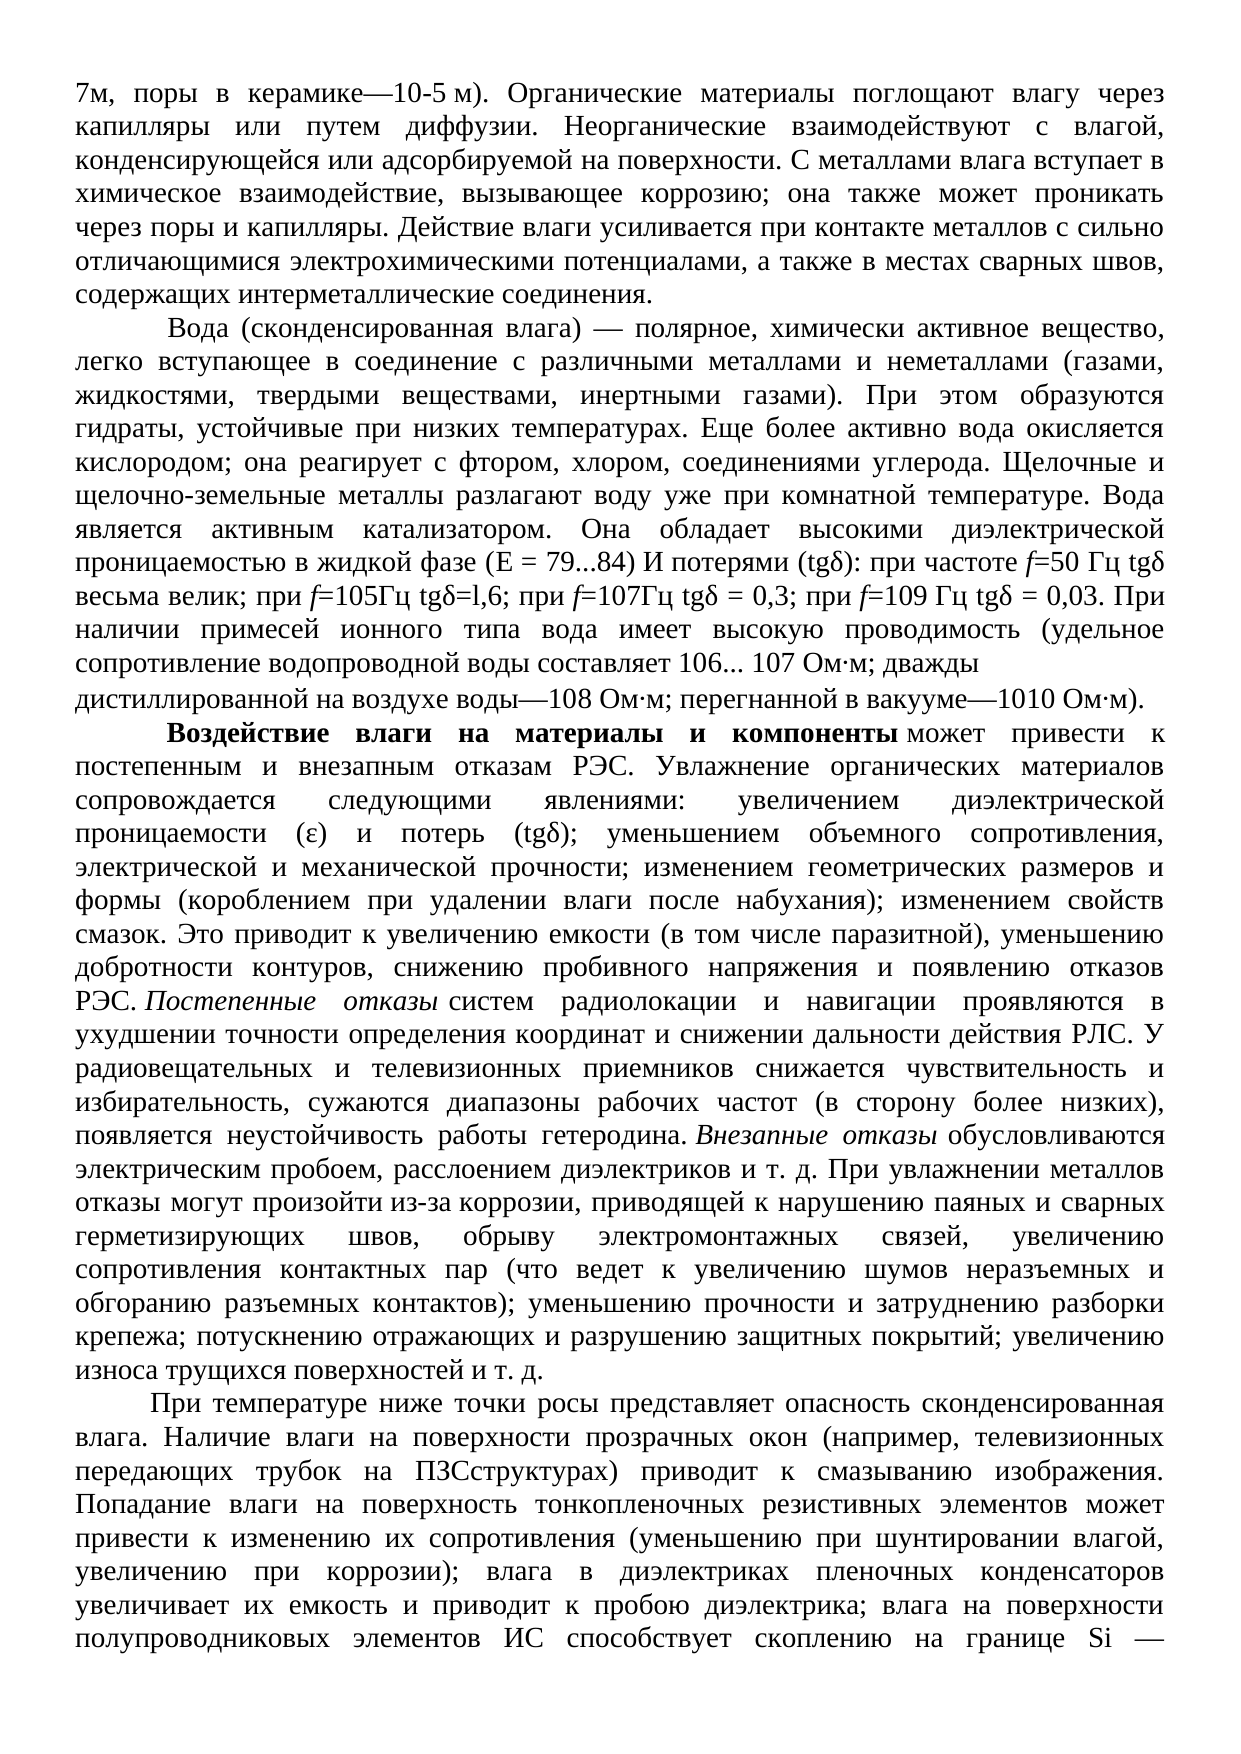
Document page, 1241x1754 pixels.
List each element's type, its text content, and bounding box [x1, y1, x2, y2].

text Вода (сконденсированная влага) — полярное, химически активное вещество, легко вступающее в соединение с различными металлами и неметаллами (газами, жидкостями, твердыми веществами, инертными газами). При этом образуются гидраты, устойчивые при низких температурах. Еще более активно вода окисляется кислородом; она реагирует с фтором, хлором, соединениями углерода. Щелочные и щелочно-земельные металлы разлагают воду уже при комнатной температуре. Вода является активным катализатором. Она обладает высокими диэлектрической проницаемостью в жидкой фазе (Ε = 79...84) И потерями (tgδ): при частоте f=50 Гц tgδ весьма велик; при f=105Гц tgδ=l,6; при f=107Гц tgδ = 0,3; при f=109 Гц tgδ = 0,03. При наличии примесей ионного типа вода имеет высокую проводимость (удельное сопротивление водопроводной воды составляет 106... 107 Ом∙м; дважды [75, 310, 1165, 679]
text дистиллированной на воздухе воды—108 Ом∙м; перегнанной в вакууме—1010 Ом∙м). [75, 681, 1165, 715]
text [75, 75, 1165, 310]
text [75, 1386, 1165, 1654]
text Воздействие влаги на материалы и компоненты может привести к постепенным и внезапным отказам РЭС. Увлажнение органических материалов сопровождается следующими явлениями: увеличением диэлектрической проницаемости (ε) и потерь (tgδ); уменьшением объемного сопротивления, электрической и механической прочности; изменением геометрических размеров и формы (короблением при удалении влаги после набухания); изменением свойств смазок. Это приводит к увеличению емкости (в том числе паразитной), уменьшению добротности контуров, снижению пробивного напряжения и появлению отказов РЭС. Постепенные отказы систем радиолокации и навигации проявляются в ухудшении точности определения координат и снижении дальности действия РЛС. У радиовещательных и телевизионных приемников снижается чувствительность и избирательность, сужаются диапазоны рабочих частот (в сторону более низких), появляется неустойчивость работы гетеродина. Внезапные отказы обусловливаются электрическим пробоем, расслоением диэлектриков и т. д. При увлажнении металлов отказы могут произойти из-за коррозии, приводящей к нарушению паяных и сварных герметизирующих швов, обрыву электромонтажных связей, увеличению сопротивления контактных пар (что ведет к увеличению шумов неразъемных и обгоранию разъемных контактов); уменьшению прочности и затруднению разборки крепежа; потускнению отражающих и разрушению защитных покрытий; увеличению износа трущихся поверхностей и т. д. [75, 715, 1165, 1386]
